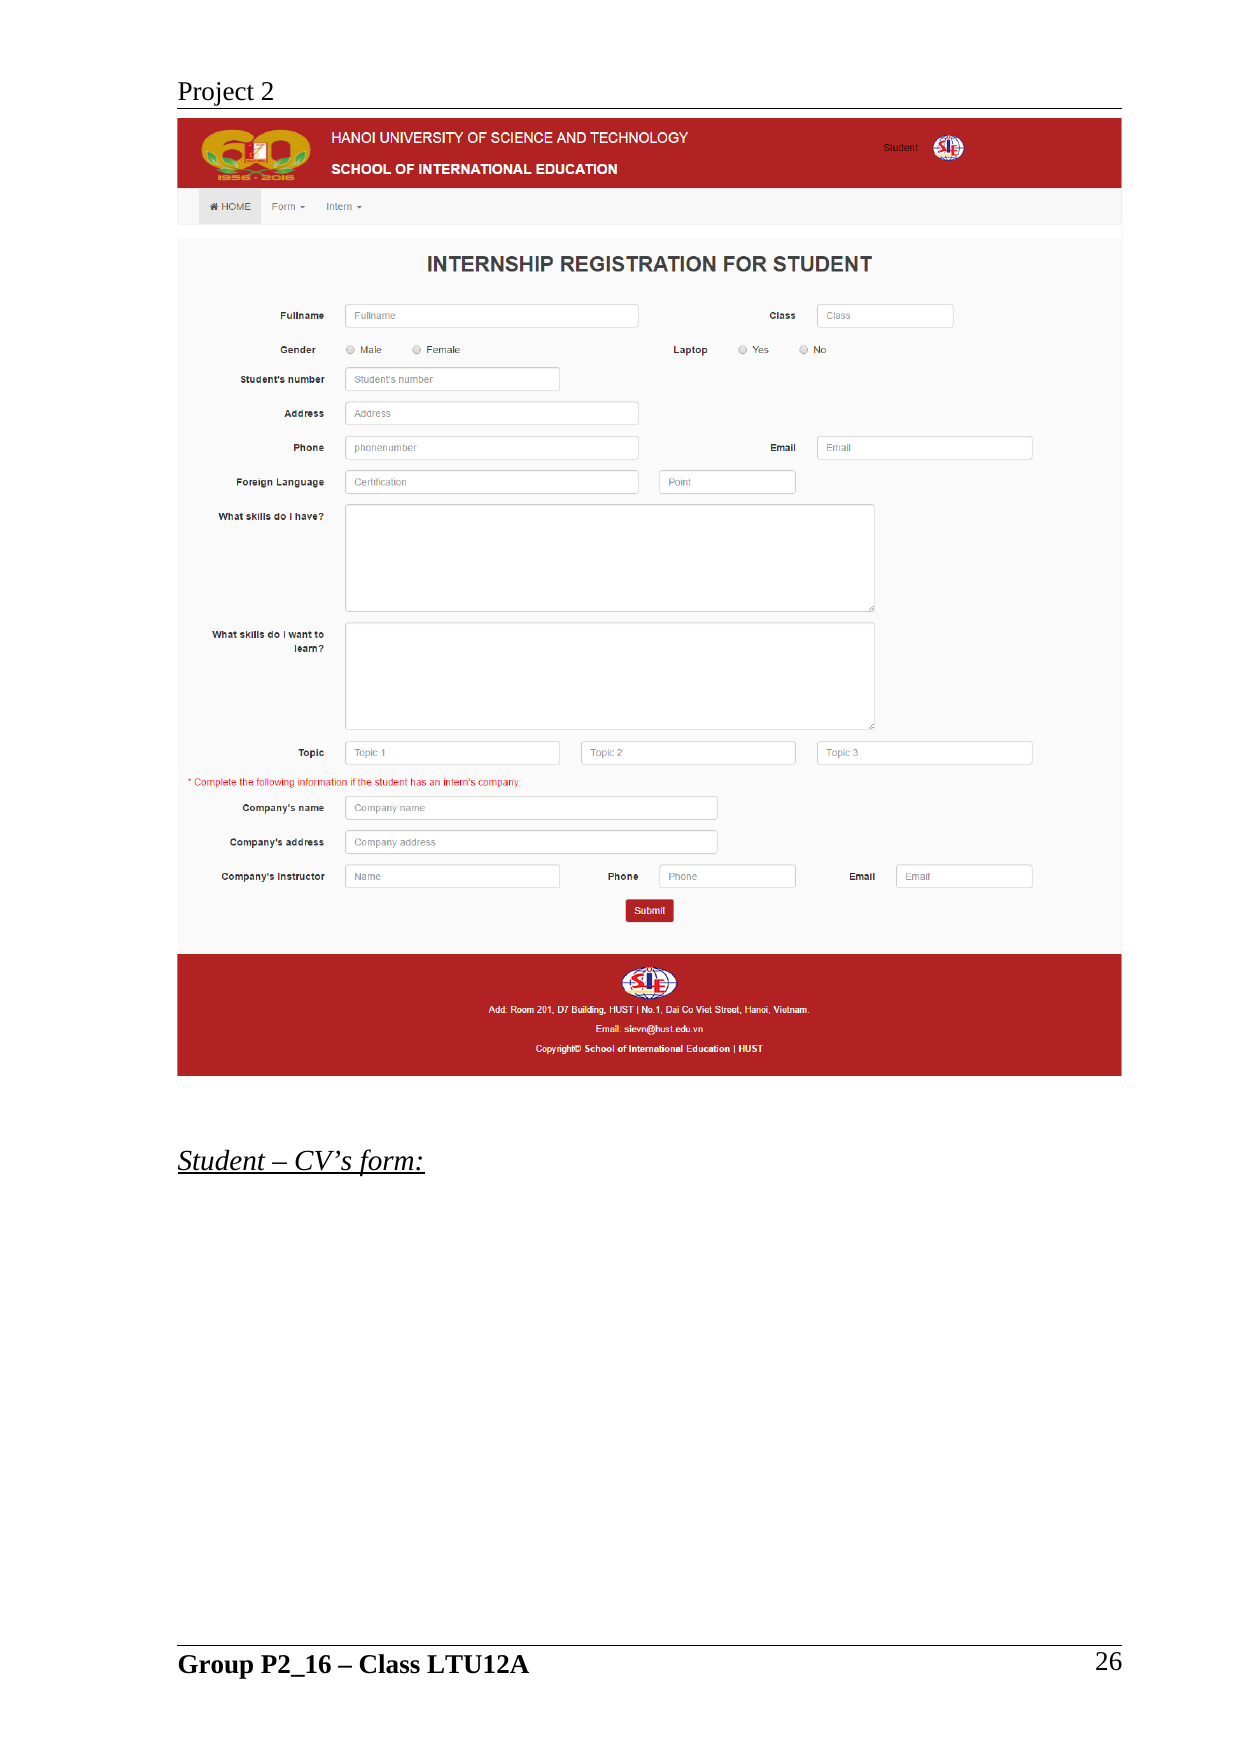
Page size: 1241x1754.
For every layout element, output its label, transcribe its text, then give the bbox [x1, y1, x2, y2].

picture [177, 118, 1123, 1076]
text Student – CV’s form: [177, 1143, 1122, 1177]
